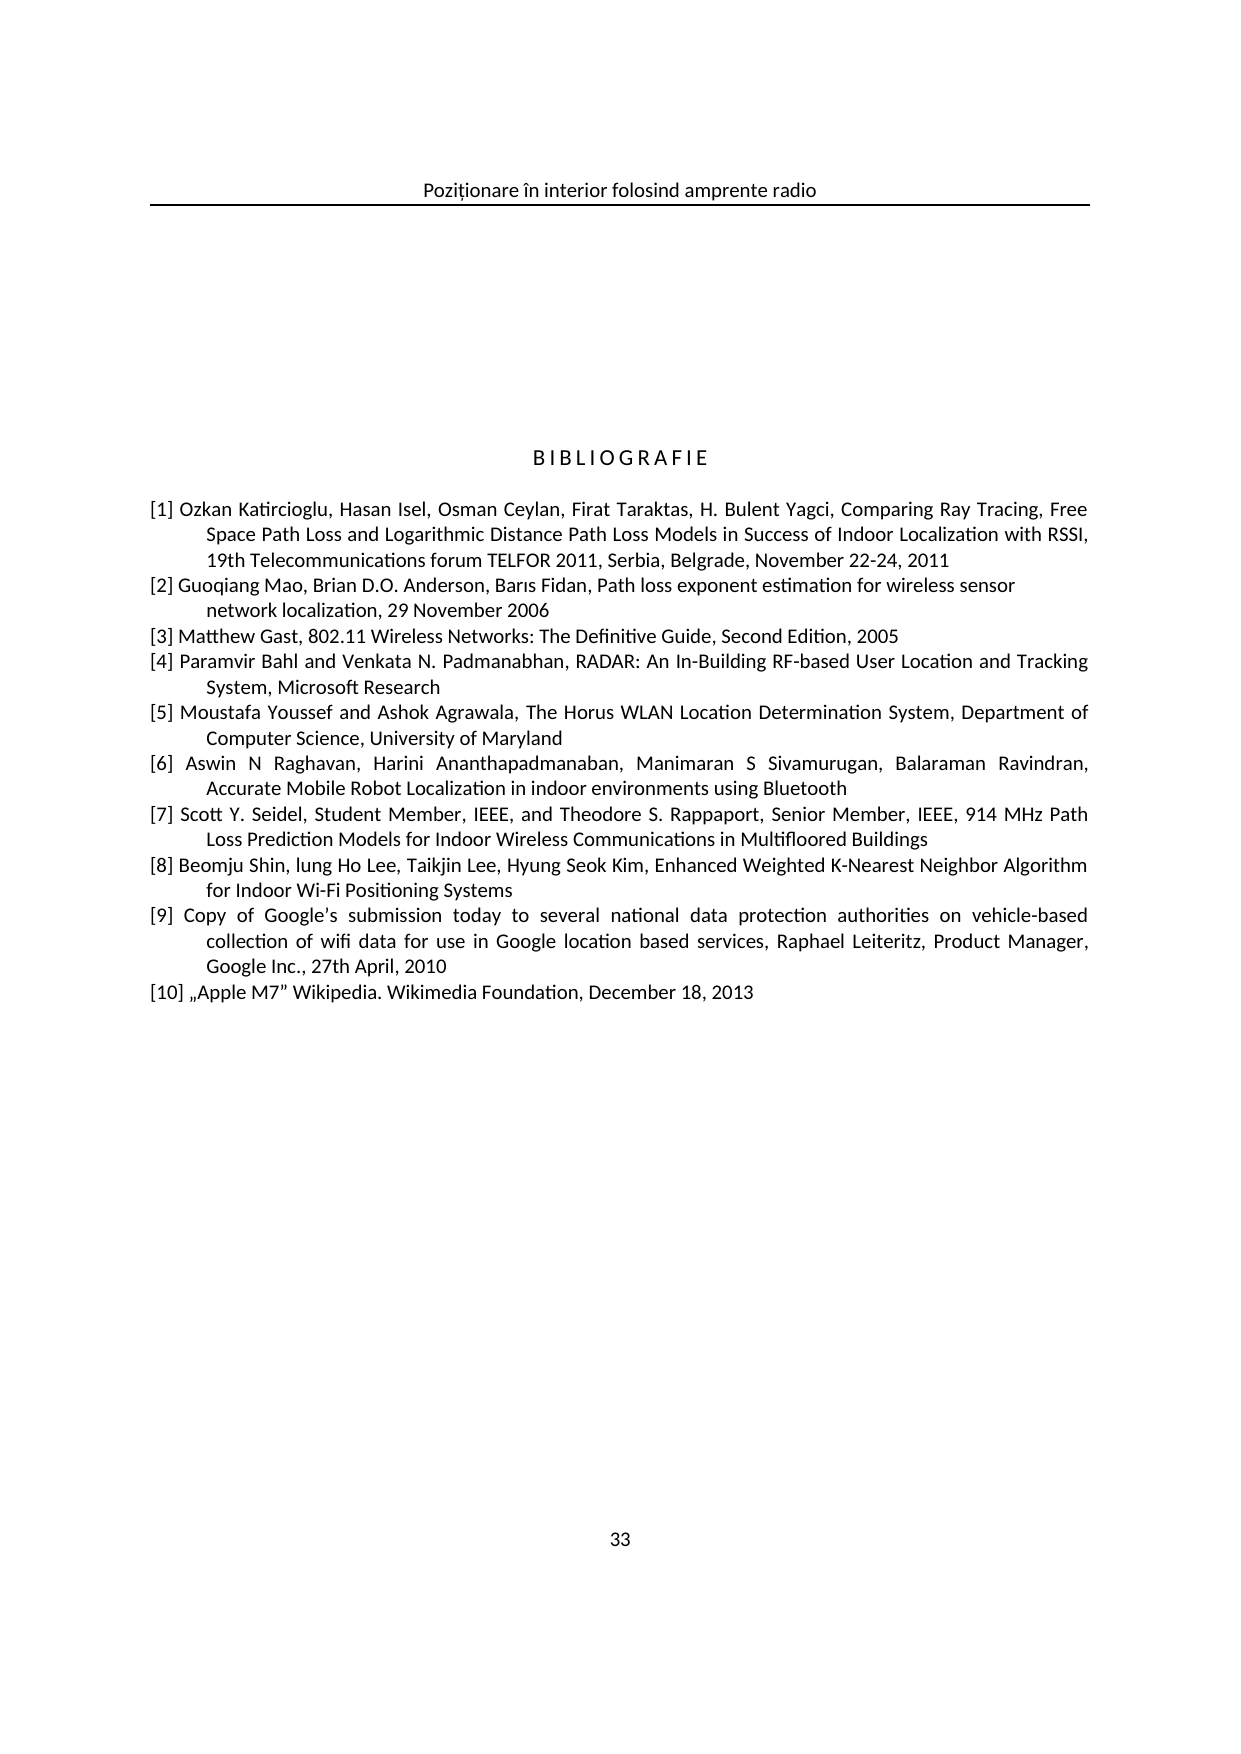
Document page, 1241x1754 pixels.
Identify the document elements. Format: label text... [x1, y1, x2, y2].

text [4] Paramvir Bahl and Venkata N. Padmanabhan, RADAR: An In-Building RF-based User Location and Tracking System, Microsoft Research [150, 648, 1090, 699]
text [8] Beomju Shin, lung Ho Lee, Taikjin Lee, Hyung Seok Kim, Enhanced Weighted K-Nearest Neighbor Algorithm for Indoor Wi-Fi Positioning Systems [150, 852, 1090, 903]
text [9] Copy of Google’s submission today to several national data protection authorities on vehicle-based collection of wifi data for use in Google location based services, Raphael Leiteritz, Product Manager, Google Inc., 27th April, 2010 [150, 903, 1090, 979]
text [5] Moustafa Youssef and Ashok Agrawala, The Horus WLAN Location Determination System, Department of Computer Science, University of Maryland [150, 699, 1090, 750]
text [7] Scott Y. Seidel, Student Member, IEEE, and Theodore S. Rappaport, Senior Member, IEEE, 914 MHz Path Loss Prediction Models for Indoor Wireless Communications in Multifloored Buildings [150, 801, 1090, 852]
text [2] Guoqiang Mao, Brian D.O. Anderson, Barıs Fidan, Path loss exponent estimation for wireless sensor [150, 572, 1090, 598]
text [3] Matthew Gast, 802.11 Wireless Networks: The Definitive Guide, Second Edition, 2005 [150, 623, 1090, 648]
text [10] „Apple M7” Wikipedia. Wikimedia Foundation, December 18, 2013 [150, 979, 1090, 1004]
title bibliografie [150, 443, 1090, 471]
text [6] Aswin N Raghavan, Harini Ananthapadmanaban, Manimaran S Sivamurugan, Balaraman Ravindran, Accurate Mobile Robot Localization in indoor environments using Bluetooth [150, 750, 1090, 801]
text network localization, 29 November 2006 [206, 598, 1090, 623]
text [1] Ozkan Katircioglu, Hasan Isel, Osman Ceylan, Firat Taraktas, H. Bulent Yagci, Comparing Ray Tracing, Free Space Path Loss and Logarithmic Distance Path Loss Models in Success of Indoor Localization with RSSI, 19th Telecommunications forum TELFOR 2011, Serbia, Belgrade, November 22-24, 2011 [150, 496, 1090, 572]
